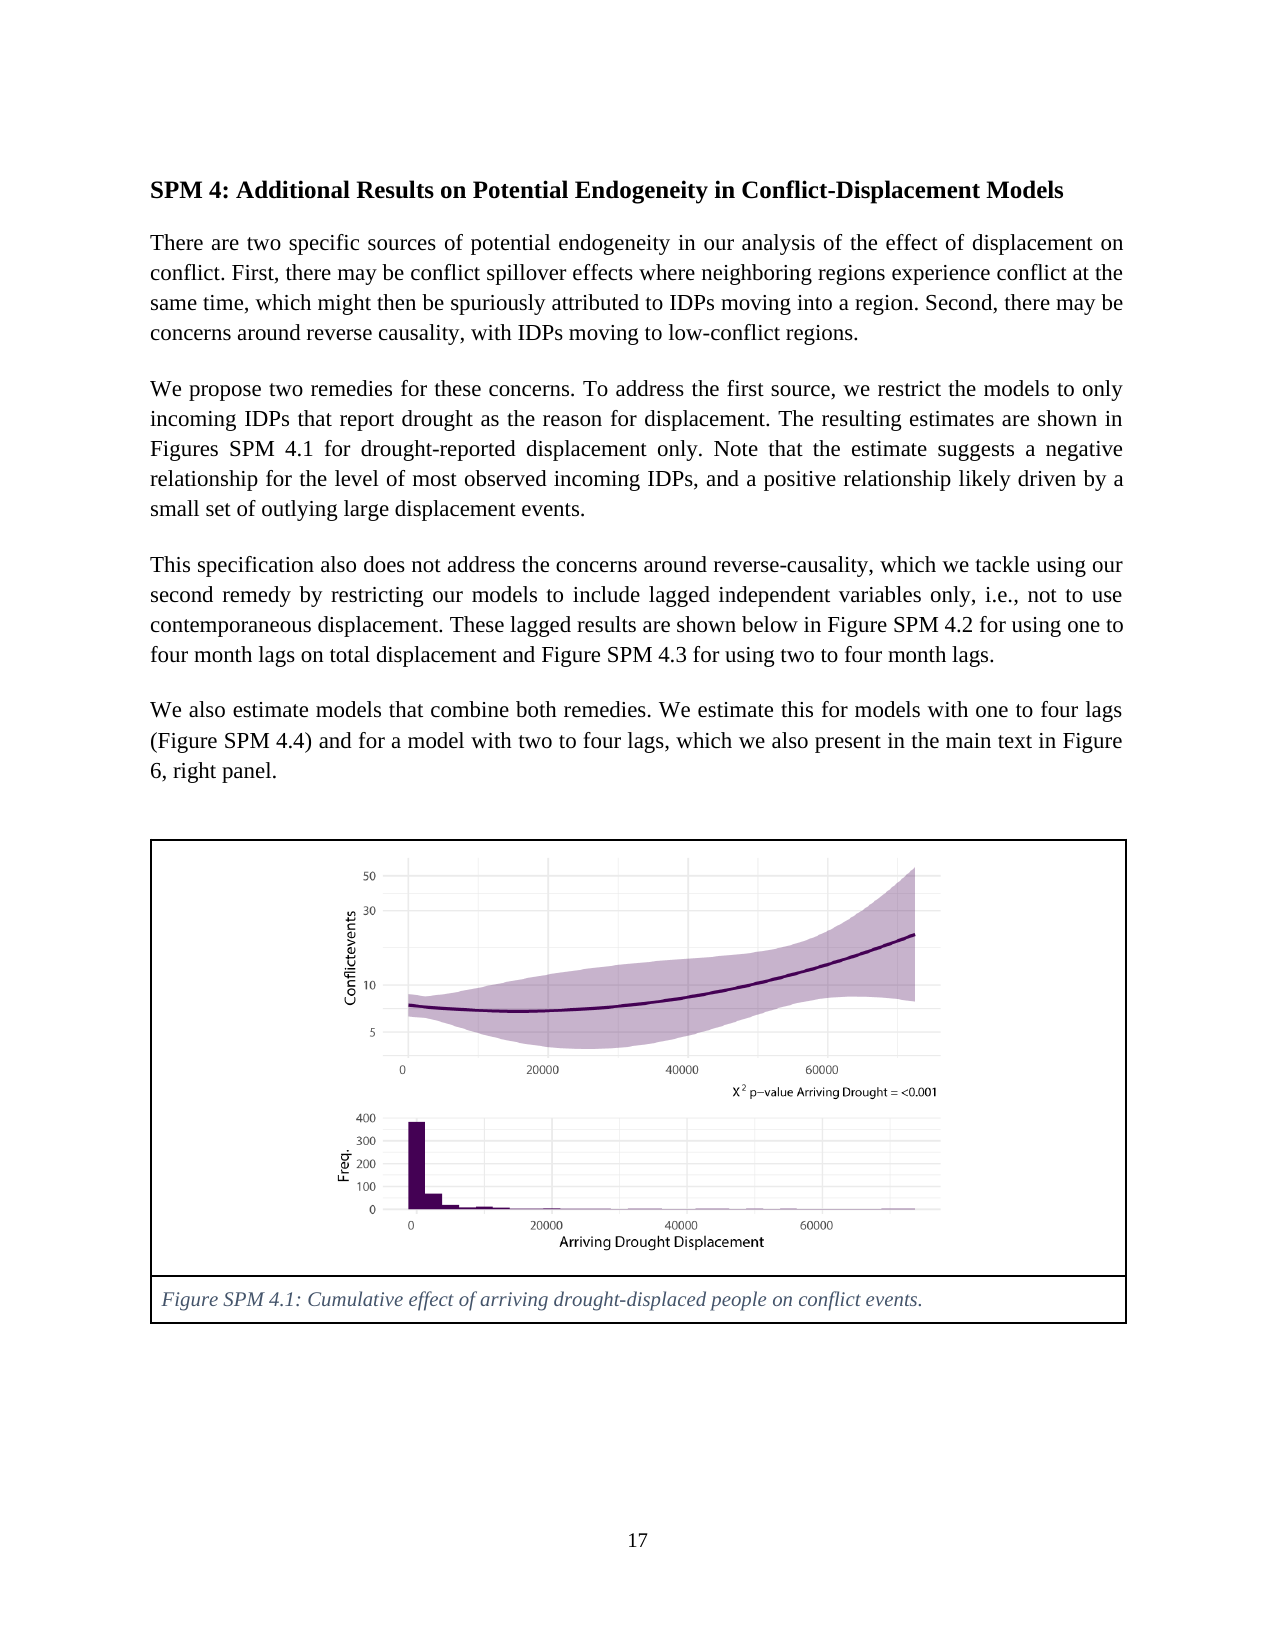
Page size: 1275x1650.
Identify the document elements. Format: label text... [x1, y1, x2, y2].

text We also estimate models that combine both remedies. We estimate this for models with one to four lags (Figure SPM 4.4) and for a model with two to four lags, which we also present in the main text in Figure 6, right panel. [150, 696, 1125, 783]
table_cell Figure SPM 4.1: Cumulative effect of arriving drought-displaced people on conflict events. [152, 1277, 1125, 1322]
text This specification also does not address the concerns around reverse-causality, which we tackle using our second remedy by restricting our models to include lagged independent variables only, i.e., not to use contemporaneous displacement. These lagged results are shown below in Figure SPM 4.2 for using one to four month lags on total displacement and Figure SPM 4.3 for using two to four month lags. [150, 551, 1125, 668]
table_header [152, 841, 1125, 1275]
text There are two specific sources of potential endogeneity in our analysis of the effect of displacement on conflict. First, there may be conflict spillover effects where neighboring regions experience conflict at the same time, which might then be spuriously attributed to IDPs moving into a region. Second, there may be concerns around reverse causality, with IDPs moving to low-conflict regions. [150, 229, 1125, 346]
subtitle SPM 4: Additional Results on Potential Endogeneity in Conflict-Displacement Models [150, 175, 1125, 204]
text We propose two remedies for these concerns. To address the first source, we restrict the models to only incoming IDPs that report drought as the reason for displacement. The resulting estimates are shown in Figures SPM 4.1 for drought-reported displacement only. Note that the estimate suggests a negative relationship for the level of most observed incoming IDPs, and a positive relationship likely driven by a small set of outlying large displacement events. [150, 374, 1125, 522]
picture [330, 851, 948, 1265]
